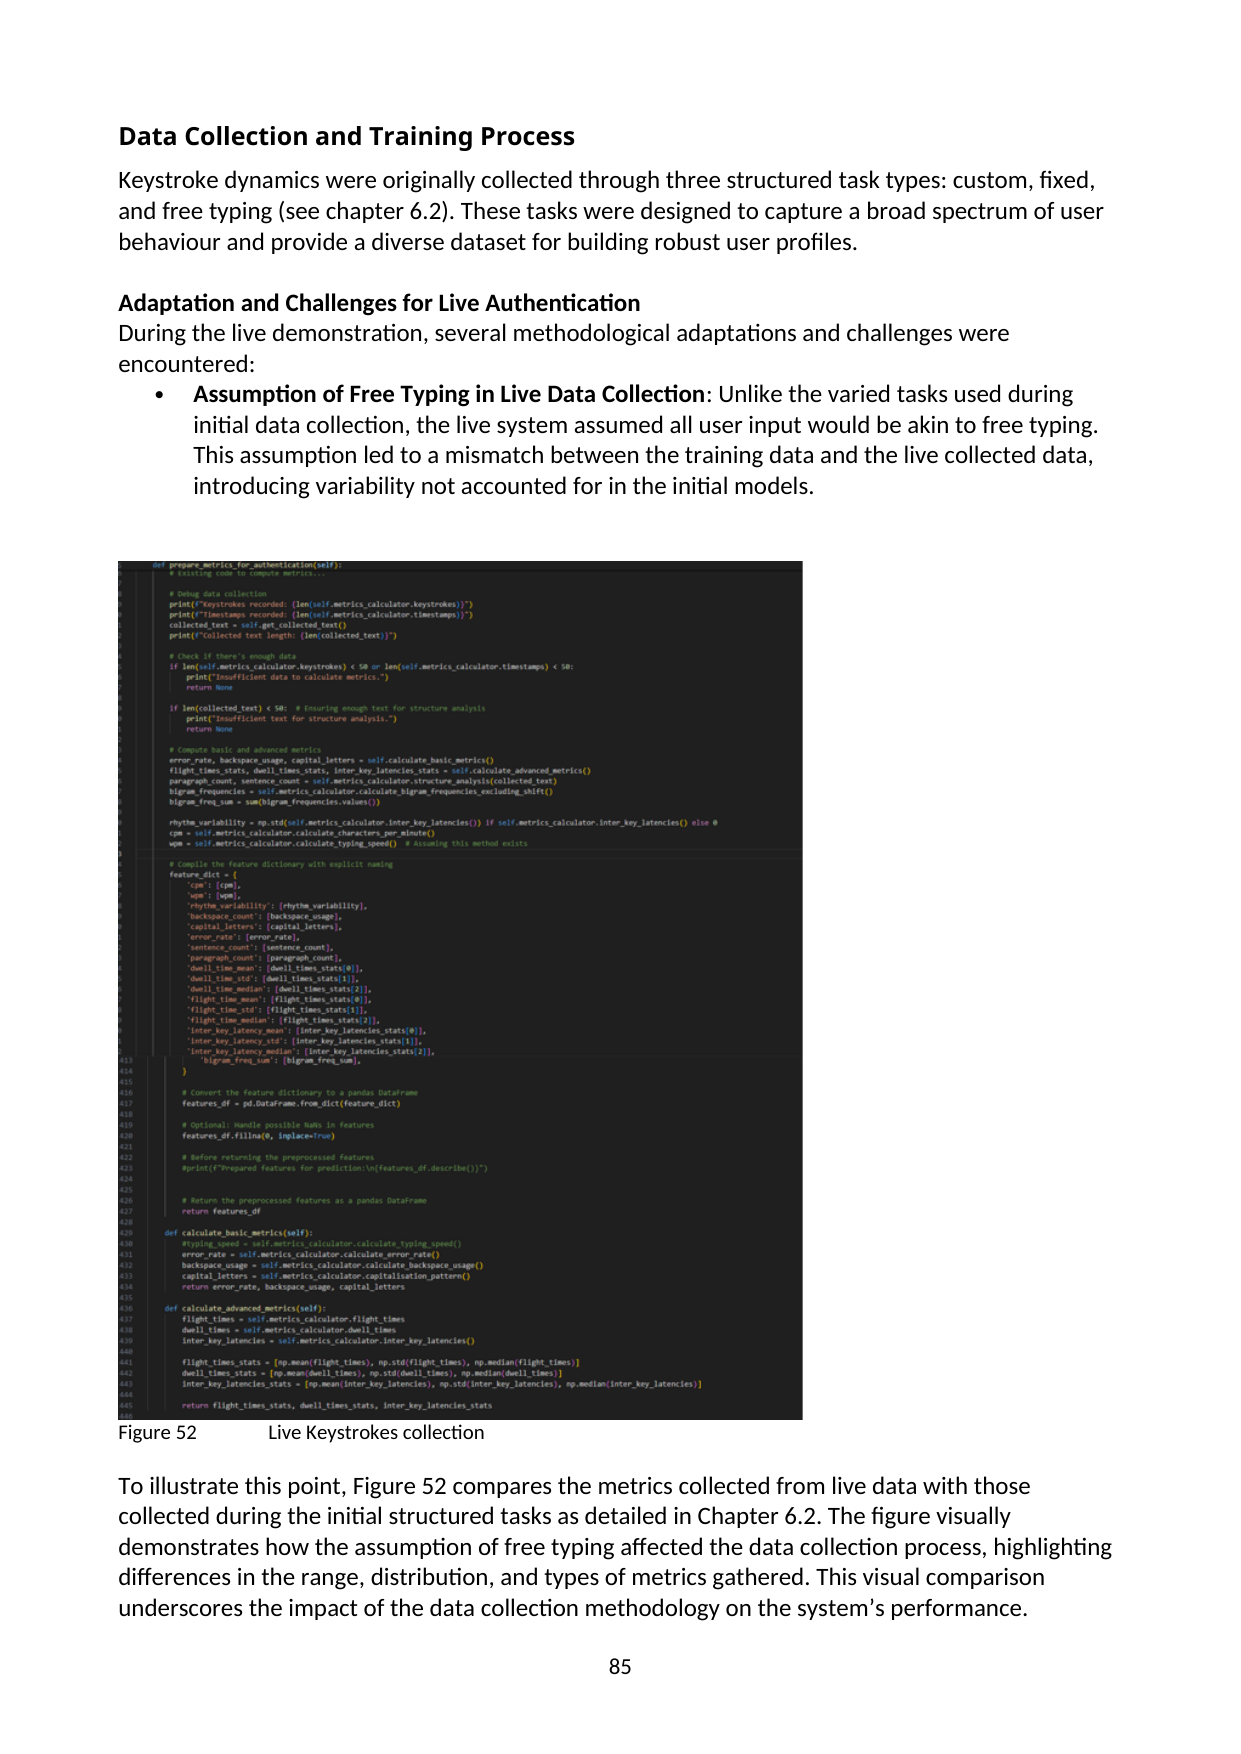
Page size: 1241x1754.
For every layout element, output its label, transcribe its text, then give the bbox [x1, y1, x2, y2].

text Adaptation and Challenges for Live Authentication [118, 287, 1122, 317]
list Assumption of Free Typing in Live Data Collection: Unlike the varied tasks used during initial data collection, the live system assumed all user input would be akin to free typing. This assumption led to a mismatch between the training data and the live collected data, introducing variability not accounted for in the initial models. [156, 378, 1122, 500]
text Keystroke dynamics were originally collected through three structured task types: custom, fixed, and free typing (see chapter 6.2). These tasks were designed to capture a broad spectrum of user behaviour and provide a diverse dataset for building robust user profiles. [118, 165, 1122, 256]
picture [118, 561, 803, 1420]
text During the live demonstration, several methodological adaptations and challenges were encountered: [118, 317, 1122, 378]
subtitle Data Collection and Training Process [118, 118, 1122, 152]
text To illustrate this point, Figure 52 compares the metrics collected from live data with those collected during the initial structured tasks as detailed in Chapter 6.2. The figure visually demonstrates how the assumption of free typing affected the data collection process, highlighting differences in the range, distribution, and types of metrics gathered. This visual comparison underscores the impact of the data collection methodology on the system’s performance. [118, 1470, 1122, 1622]
